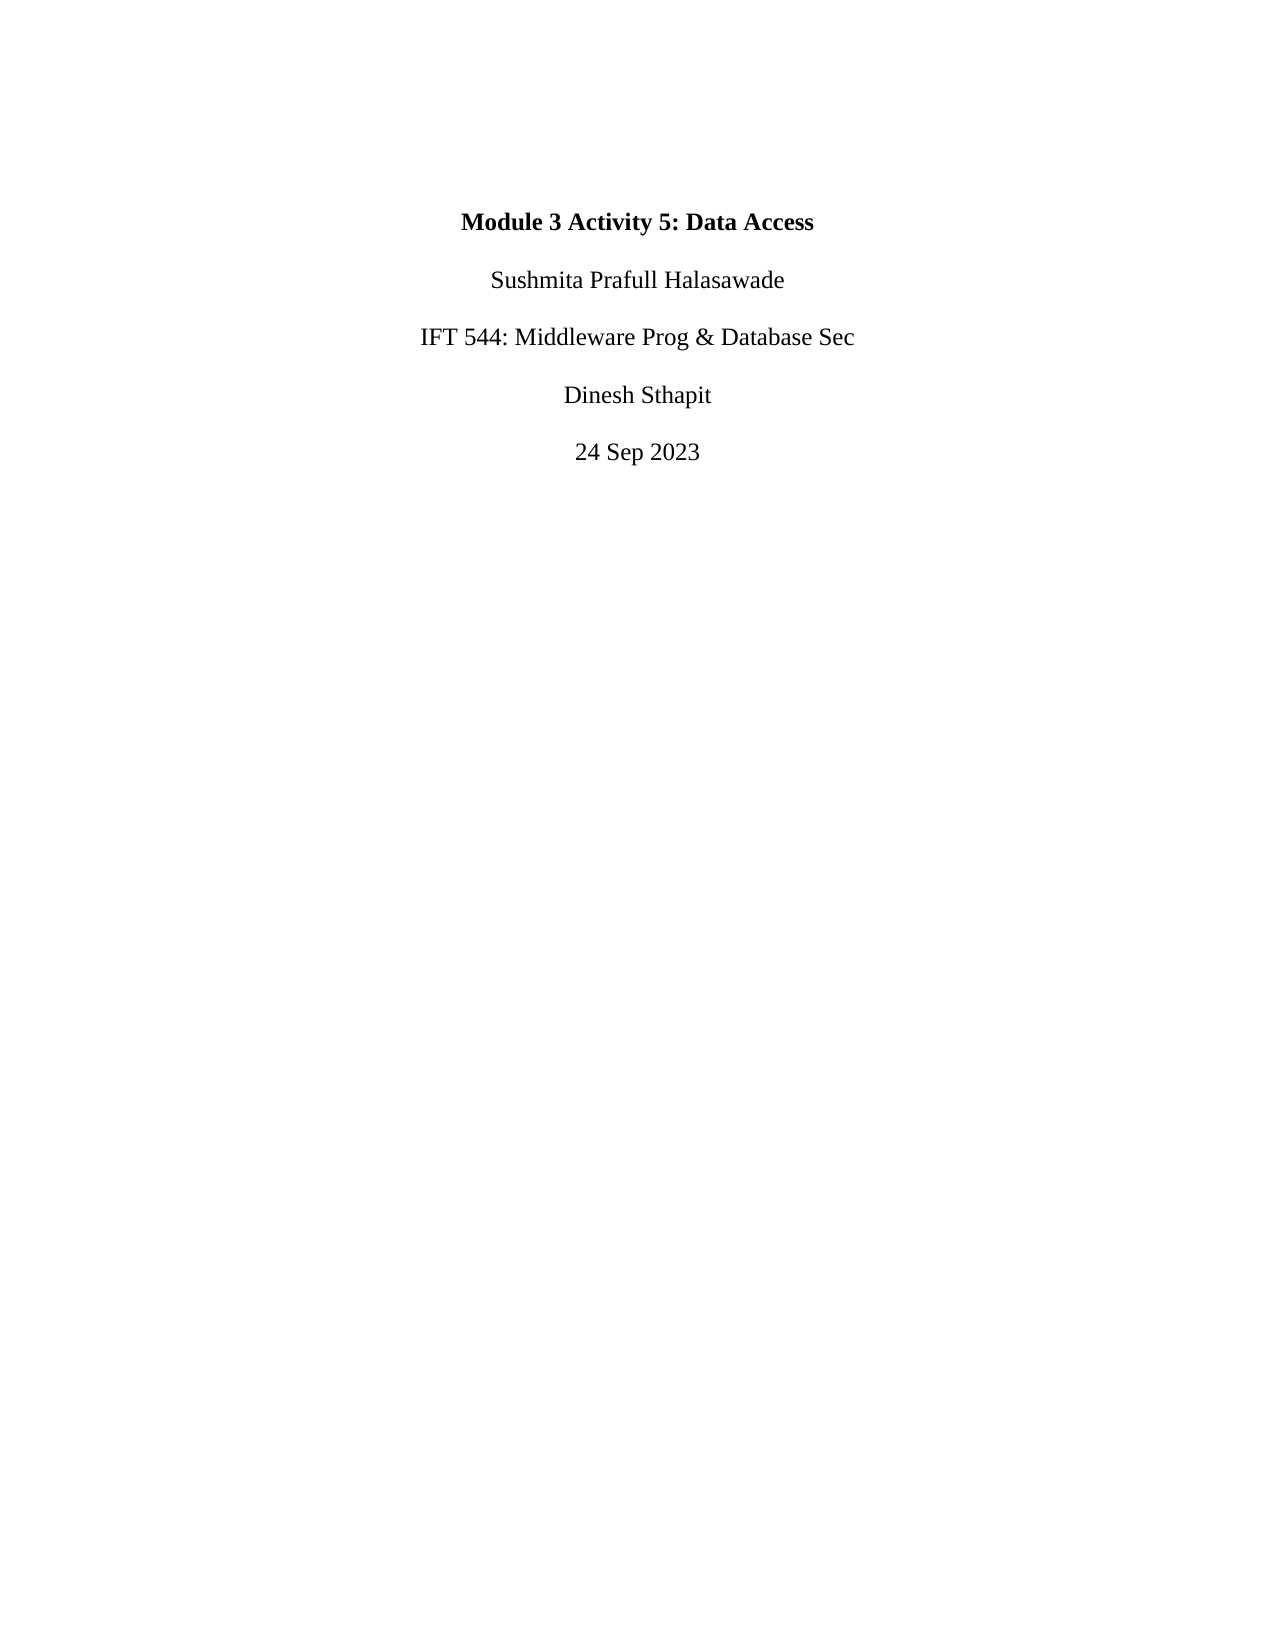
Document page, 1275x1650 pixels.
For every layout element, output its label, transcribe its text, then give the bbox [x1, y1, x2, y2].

text Sushmita Prafull Halasawade [150, 265, 1125, 294]
text 24 Sep 2023 [150, 437, 1125, 466]
text IFT 544: Middleware Prog & Database Sec [150, 322, 1125, 351]
text Module 3 Activity 5: Data Access [150, 207, 1125, 236]
text Dinesh Sthapit [150, 380, 1125, 409]
